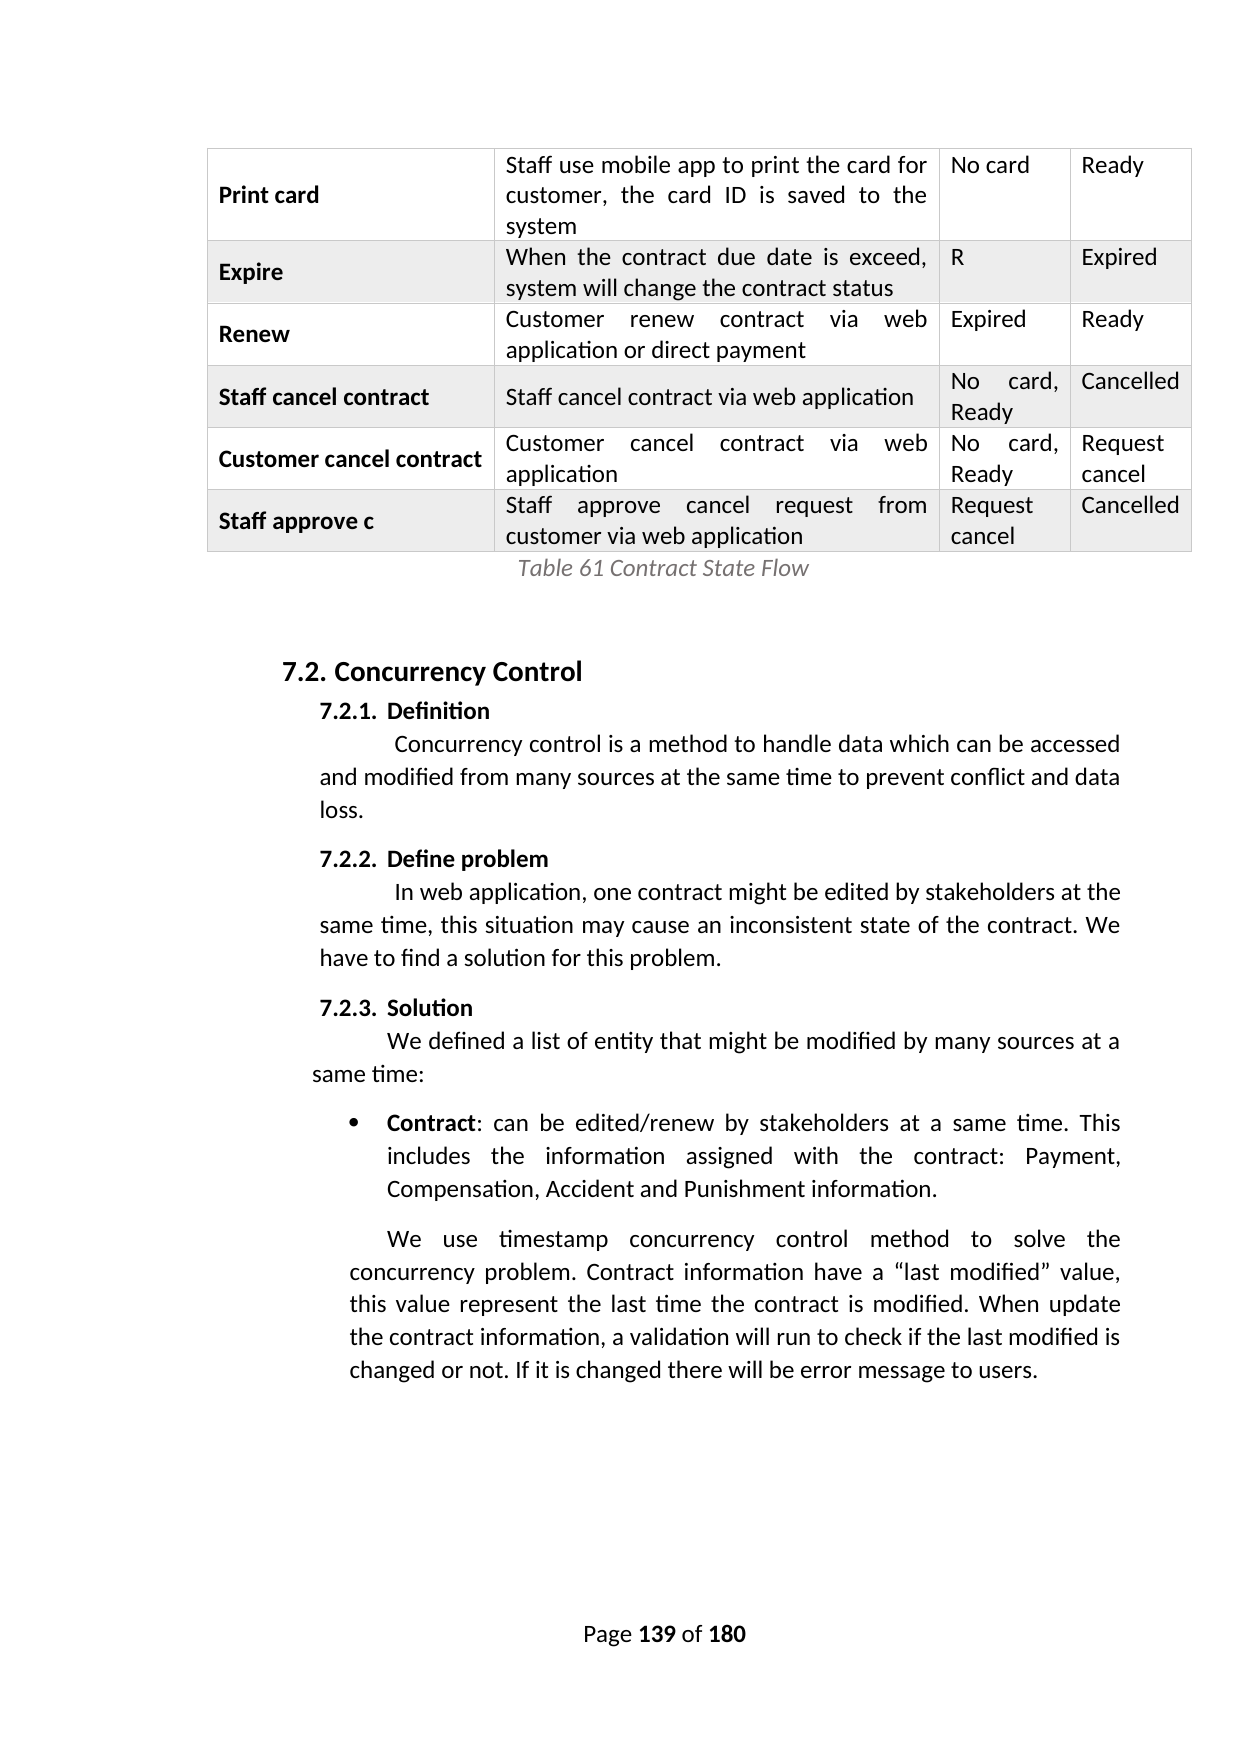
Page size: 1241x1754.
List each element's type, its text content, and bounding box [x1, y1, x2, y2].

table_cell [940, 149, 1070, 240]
text Concurrency control is a method to handle data which can be accessed and modified from many sources at the same time to prevent conflict and data loss. [319, 728, 1122, 824]
text In web application, one contract might be edited by stakeholders at the same time, this situation may cause an inconsistent state of the contract. We have to find a solution for this problem. [319, 877, 1122, 973]
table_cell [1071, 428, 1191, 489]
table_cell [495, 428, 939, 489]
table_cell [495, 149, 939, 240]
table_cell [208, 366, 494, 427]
subtitle Solution [319, 992, 1122, 1022]
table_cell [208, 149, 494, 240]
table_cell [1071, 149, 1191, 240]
subtitle Concurrency Control [282, 653, 1122, 688]
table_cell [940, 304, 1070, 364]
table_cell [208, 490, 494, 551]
text We use timestamp concurrency control method to solve the concurrency problem. Contract information have a “last modified” value, this value represent the last time the contract is modified. When update the contract information, a validation will run to check if the last modified is changed or not. If it is changed there will be error message to users. [349, 1223, 1122, 1385]
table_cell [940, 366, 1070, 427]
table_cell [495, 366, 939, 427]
list Contract: can be edited/renew by stakeholders at a same time. This includes the information assigned with the contract: Payment, Compensation, Accident and Punishment information. [349, 1107, 1122, 1204]
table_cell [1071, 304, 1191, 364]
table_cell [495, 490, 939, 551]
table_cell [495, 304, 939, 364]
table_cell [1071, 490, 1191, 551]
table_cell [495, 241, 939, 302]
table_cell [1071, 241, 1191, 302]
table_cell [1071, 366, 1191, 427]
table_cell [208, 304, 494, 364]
subtitle Define problem [319, 844, 1122, 874]
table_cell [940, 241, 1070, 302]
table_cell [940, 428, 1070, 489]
text Table 61 Contract State Flow [207, 552, 1122, 582]
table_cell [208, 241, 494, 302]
text We defined a list of entity that might be modified by many sources at a same time: [312, 1025, 1122, 1088]
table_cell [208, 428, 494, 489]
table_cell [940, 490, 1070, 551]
subtitle Definition [319, 695, 1122, 726]
